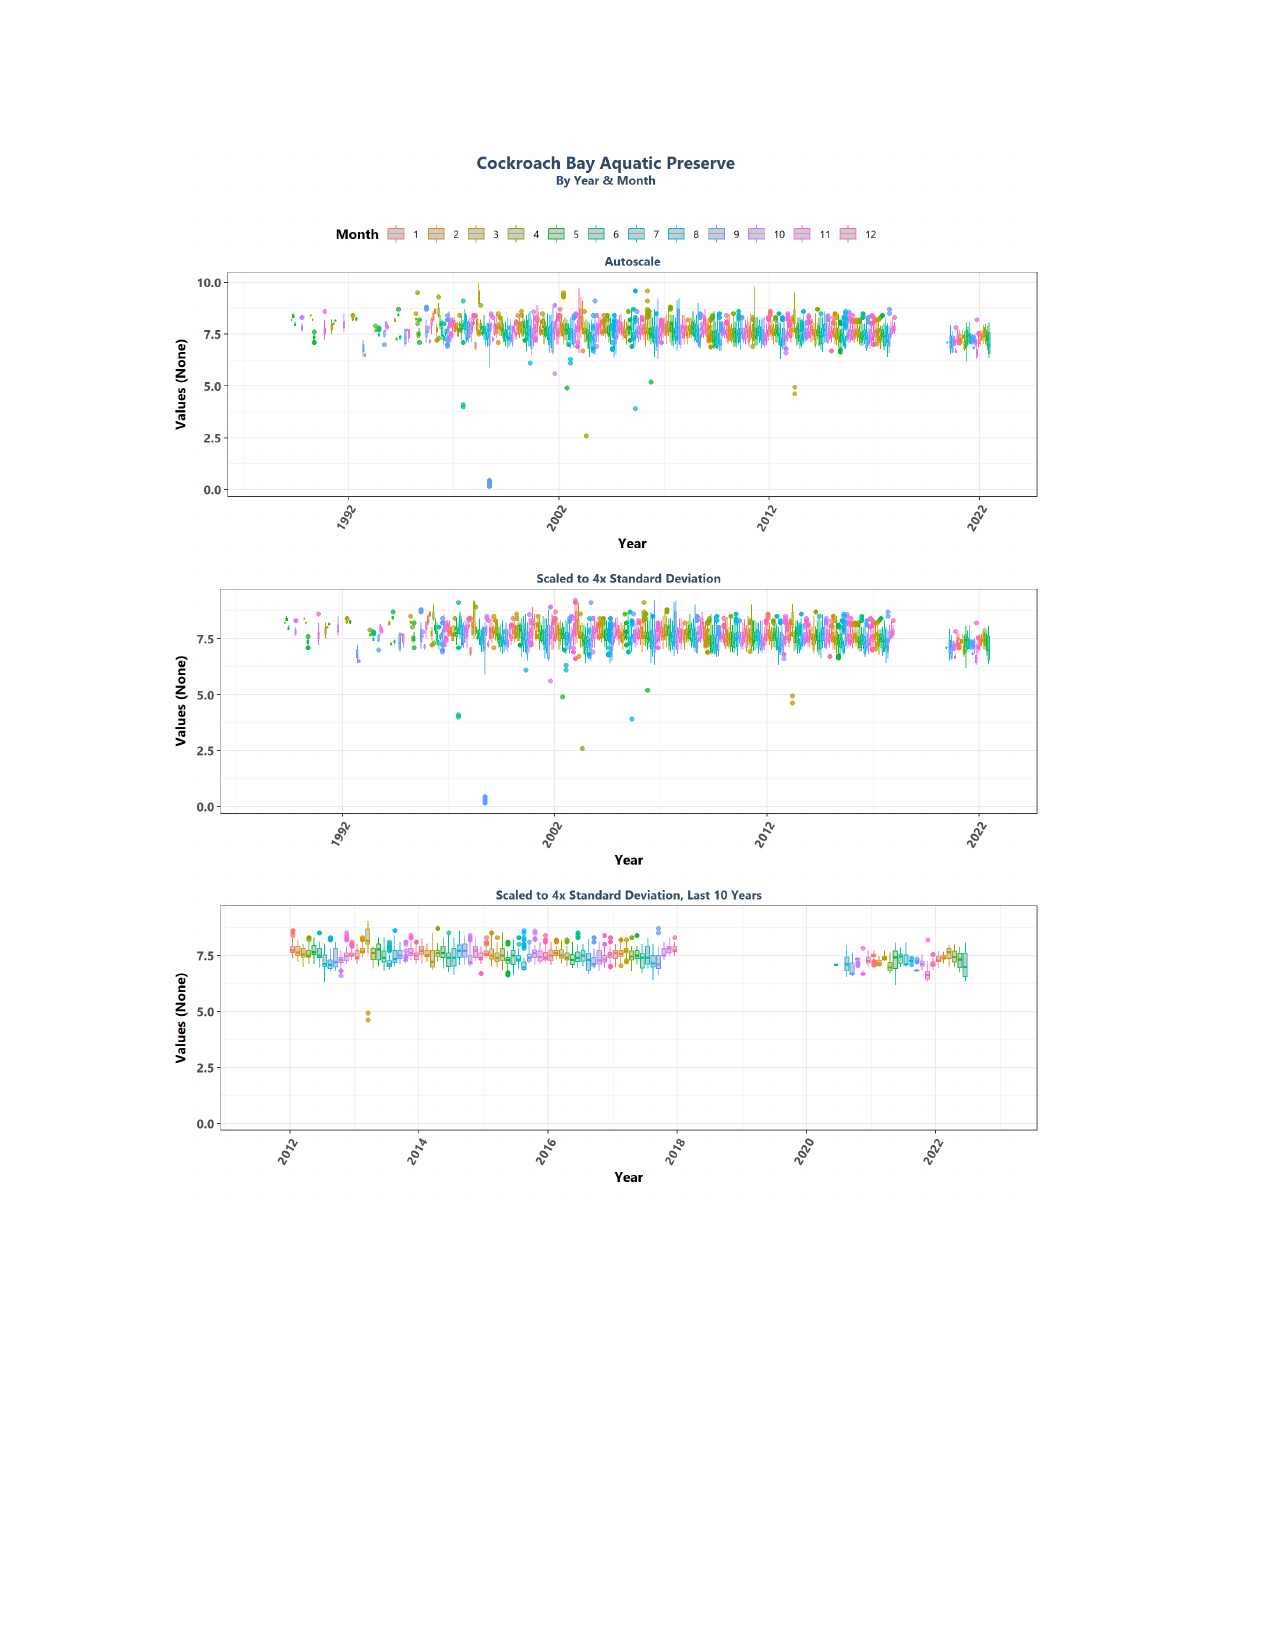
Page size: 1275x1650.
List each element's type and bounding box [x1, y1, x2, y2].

picture [168, 150, 1044, 1200]
